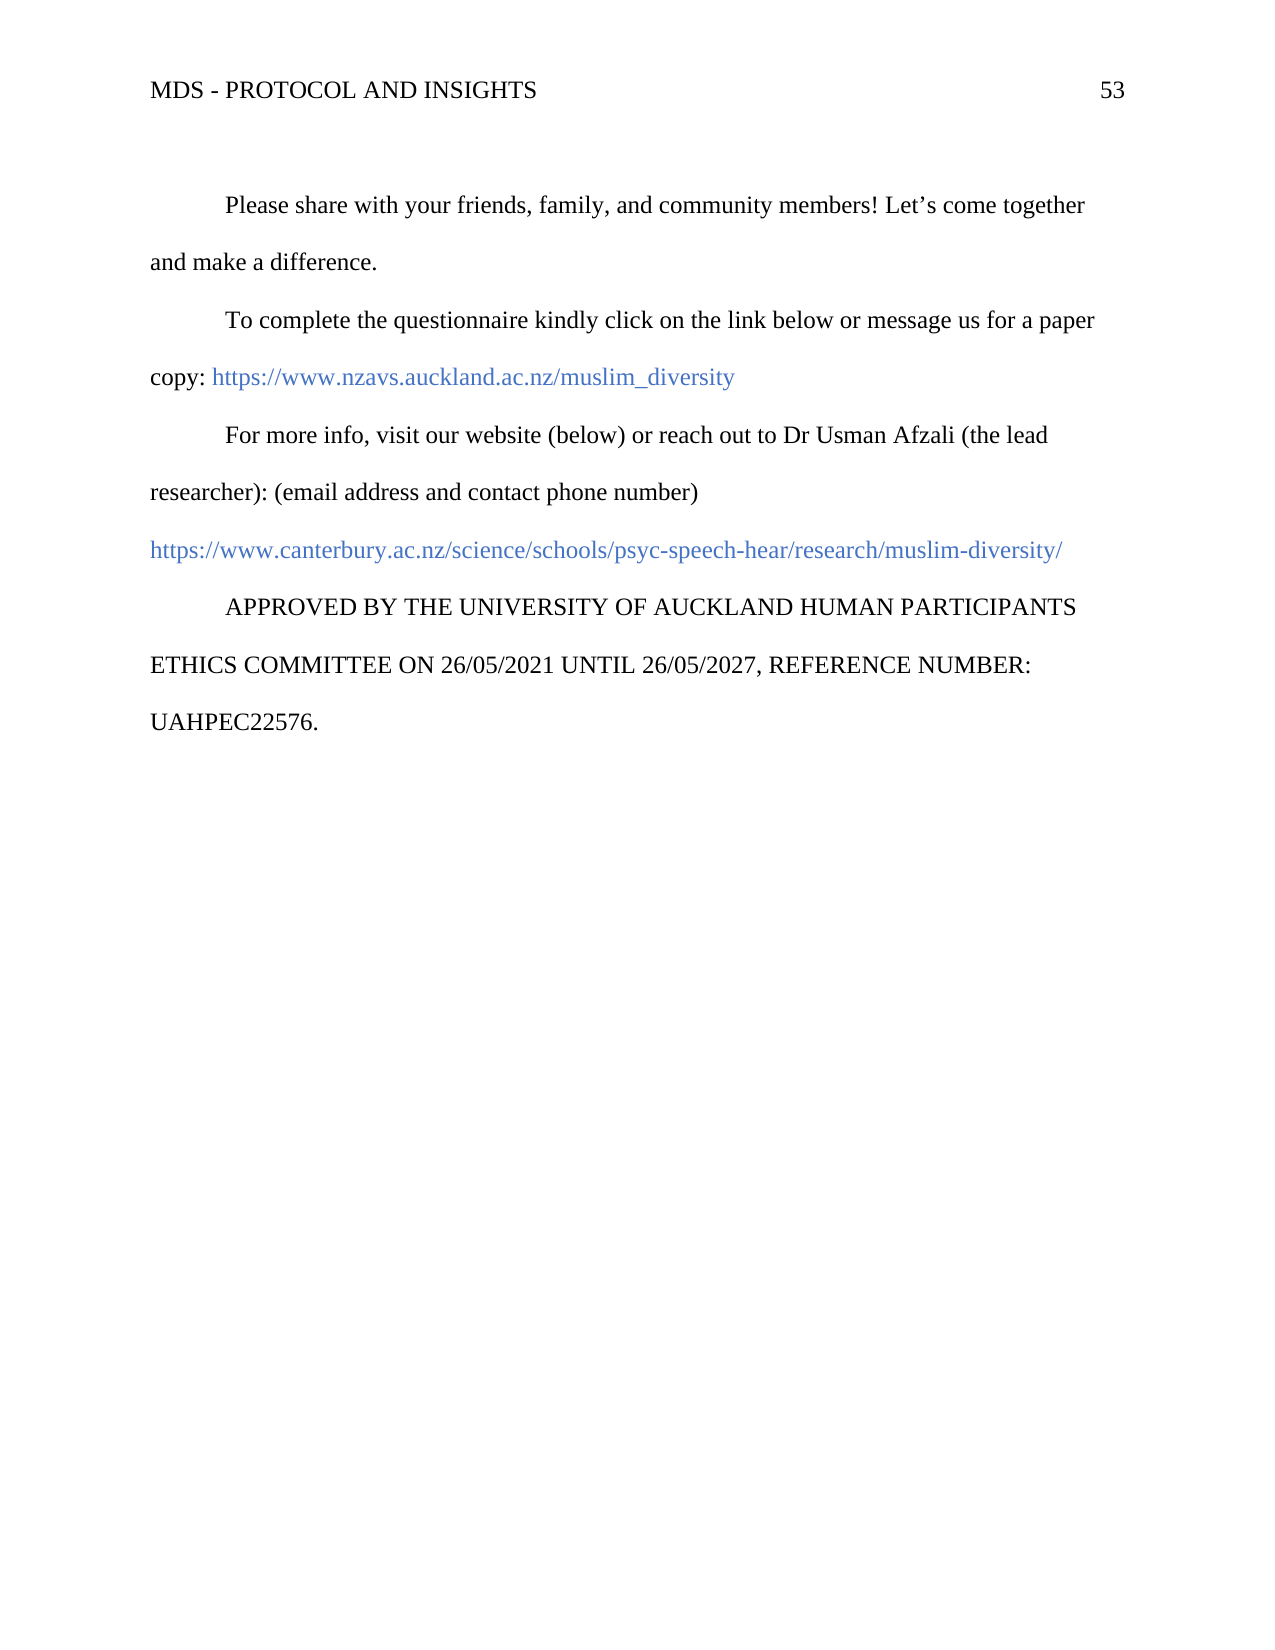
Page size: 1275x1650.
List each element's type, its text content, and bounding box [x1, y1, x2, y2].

text Please share with your friends, family, and community members! Let’s come together and make a difference. [150, 190, 1125, 276]
text To complete the questionnaire kindly click on the link below or message us for a paper copy: https://www.nzavs.auckland.ac.nz/muslim_diversity [150, 305, 1125, 391]
text For more info, visit our website (below) or reach out to Dr Usman Afzali (the lead researcher): (email address and contact phone number) https://www.canterbury.ac.nz/science/schools/psyc-speech-hear/research/muslim-diversity/ [150, 420, 1125, 564]
text APPROVED BY THE UNIVERSITY OF AUCKLAND HUMAN PARTICIPANTS ETHICS COMMITTEE ON 26/05/2021 UNTIL 26/05/2027, REFERENCE NUMBER: UAHPEC22576. [150, 592, 1125, 736]
